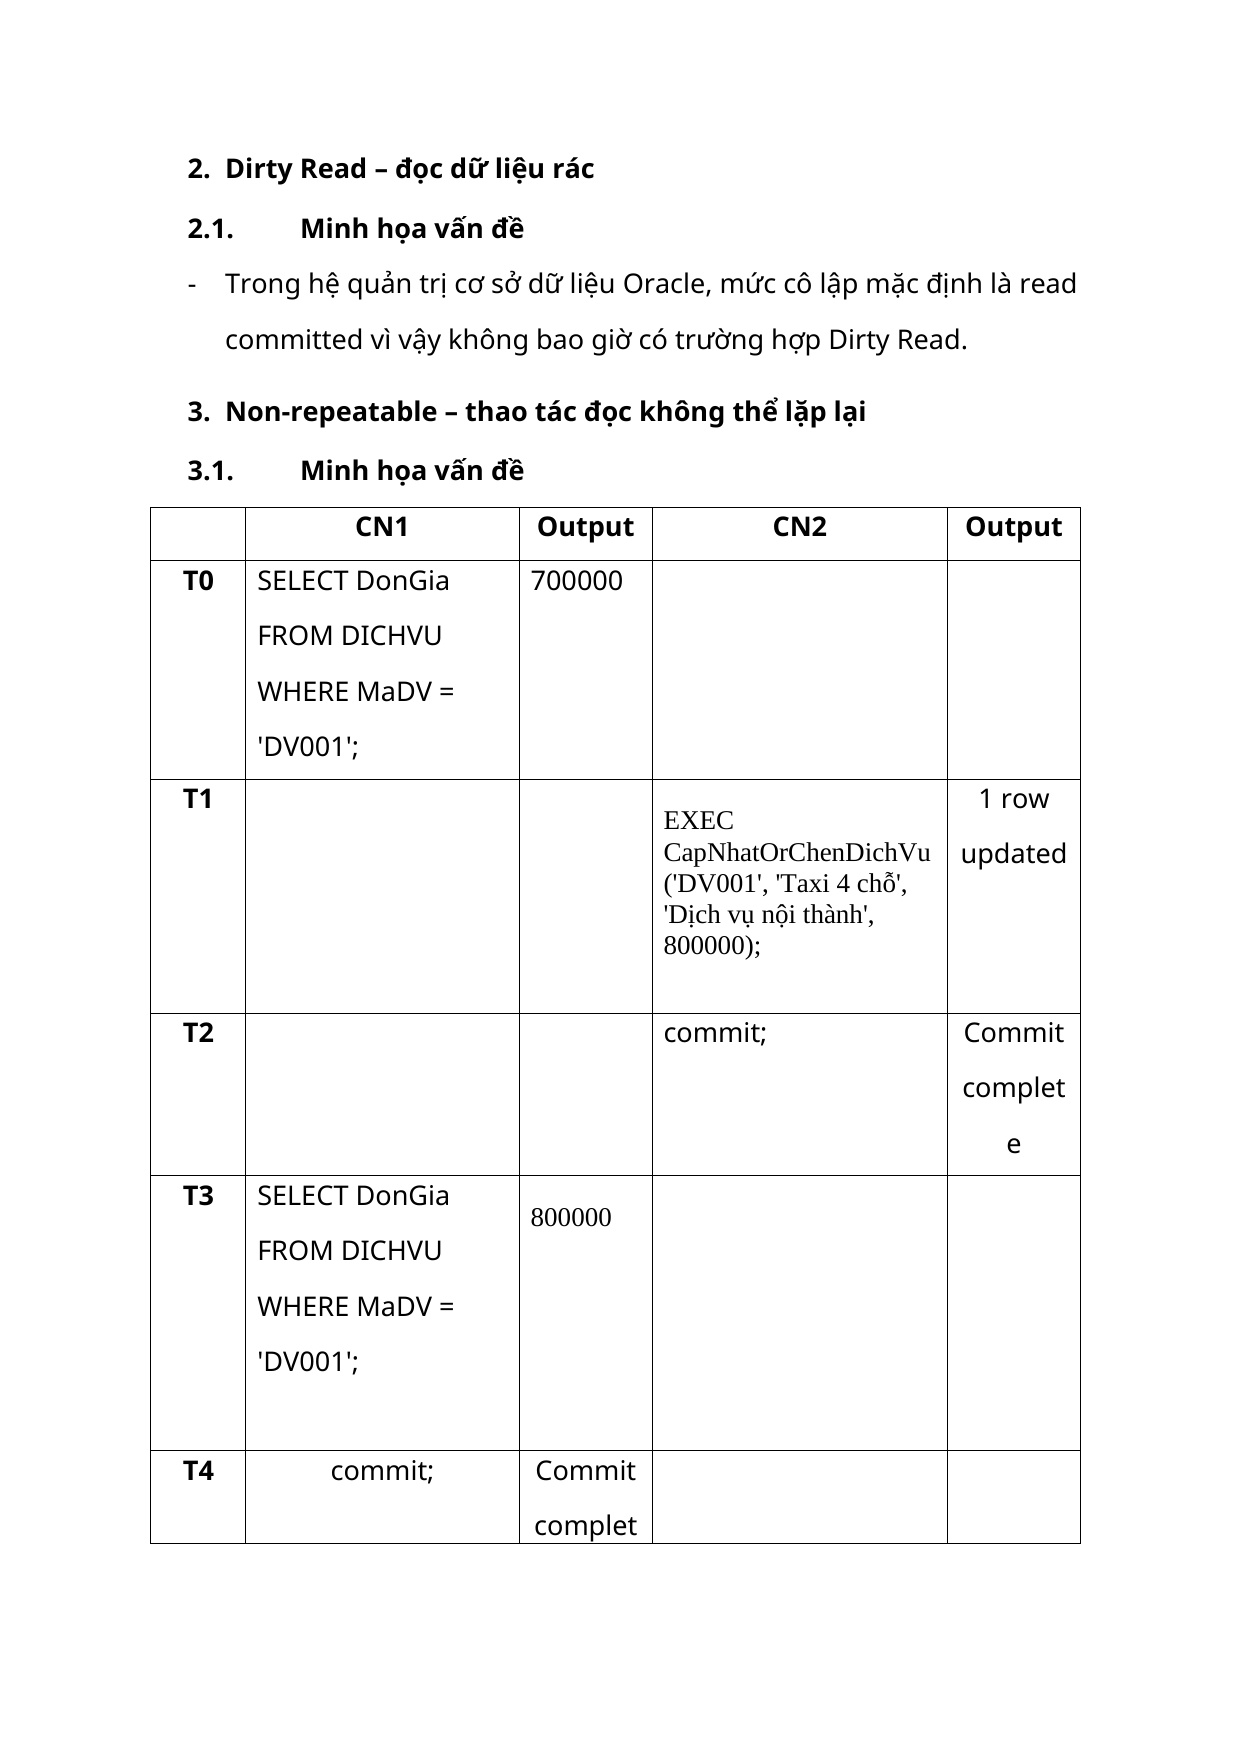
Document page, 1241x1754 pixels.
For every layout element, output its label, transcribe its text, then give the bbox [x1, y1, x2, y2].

table_cell T4 [151, 1451, 245, 1543]
table_cell commit; [653, 1014, 947, 1175]
table_cell 700000 [520, 561, 652, 778]
table_cell [948, 561, 1080, 778]
table_cell EXEC CapNhatOrChenDichVu('DV001', 'Taxi 4 chỗ', 'Dịch vụ nội thành', 800000); [653, 780, 947, 1013]
list Trong hệ quản trị cơ sở dữ liệu Oracle, mức cô lập mặc định là read committed vì vậy không bao giờ có trường hợp Dirty Read. [187, 265, 1090, 357]
subtitle Minh họa vấn đề [187, 209, 1090, 246]
table_header CN1 [246, 508, 519, 560]
table_cell commit; [246, 1451, 519, 1543]
table_cell Commit complete. [520, 1451, 652, 1543]
table_cell [520, 1014, 652, 1175]
table_cell 1 row updated [948, 780, 1080, 1013]
subtitle Dirty Read – đọc dữ liệu rác [187, 150, 1090, 187]
table_cell [653, 1176, 947, 1450]
table_cell T2 [151, 1014, 245, 1175]
table_cell SELECT DonGia FROM DICHVU WHERE MaDV = 'DV001'; [246, 1176, 519, 1450]
table_header [151, 508, 245, 560]
table_cell [246, 780, 519, 1013]
subtitle Non-repeatable – thao tác đọc không thể lặp lại [187, 392, 1090, 429]
table_header CN2 [653, 508, 947, 560]
table_header Output [520, 508, 652, 560]
table_header Output [948, 508, 1080, 560]
table_cell T1 [151, 780, 245, 1013]
table_cell [246, 1014, 519, 1175]
table_cell [948, 1176, 1080, 1450]
table_cell 800000 [520, 1176, 652, 1450]
table_cell Commit complete [948, 1014, 1080, 1175]
table_cell SELECT DonGia FROM DICHVU WHERE MaDV = 'DV001'; [246, 561, 519, 778]
table_cell [948, 1451, 1080, 1543]
table_cell [653, 1451, 947, 1543]
table_cell T0 [151, 561, 245, 778]
table_cell [520, 780, 652, 1013]
table_cell T3 [151, 1176, 245, 1450]
table_cell [653, 561, 947, 778]
subtitle Minh họa vấn đề [187, 452, 1090, 488]
